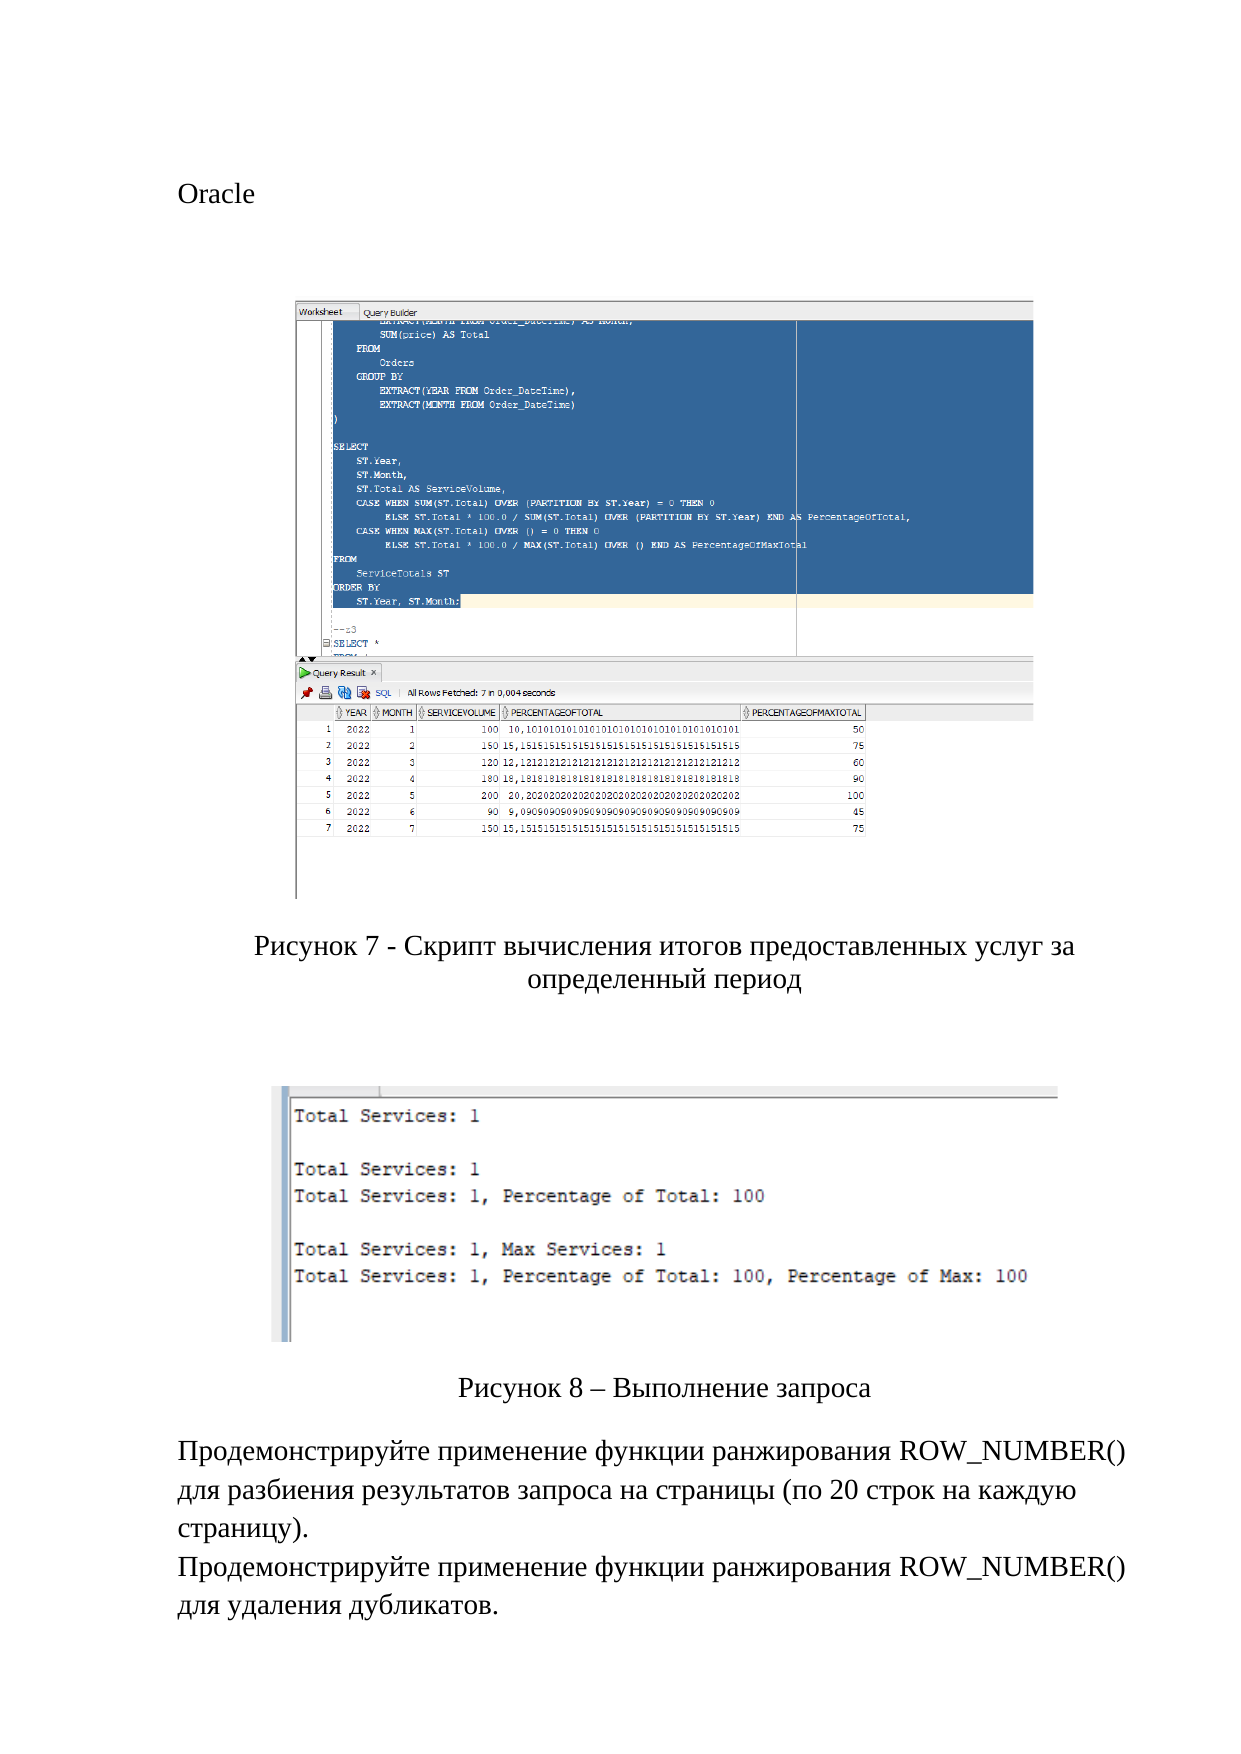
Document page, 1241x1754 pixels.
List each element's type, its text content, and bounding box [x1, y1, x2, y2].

text Продемонстрируйте применение функции ранжирования ROW_NUMBER() для удаления дубликатов. [177, 1549, 1152, 1621]
text Продемонстрируйте применение функции ранжирования ROW_NUMBER() для разбиения результатов запроса на страницы (по 20 строк на каждую страницу). [177, 1433, 1152, 1544]
picture [295, 296, 1034, 899]
picture [271, 1086, 1058, 1342]
text Рисунок 7 - Скрипт вычисления итогов предоставленных услуг за определенный период [177, 928, 1152, 995]
text Рисунок 8 – Выполнение запроса [177, 1371, 1152, 1404]
text Oracle [177, 176, 1152, 209]
